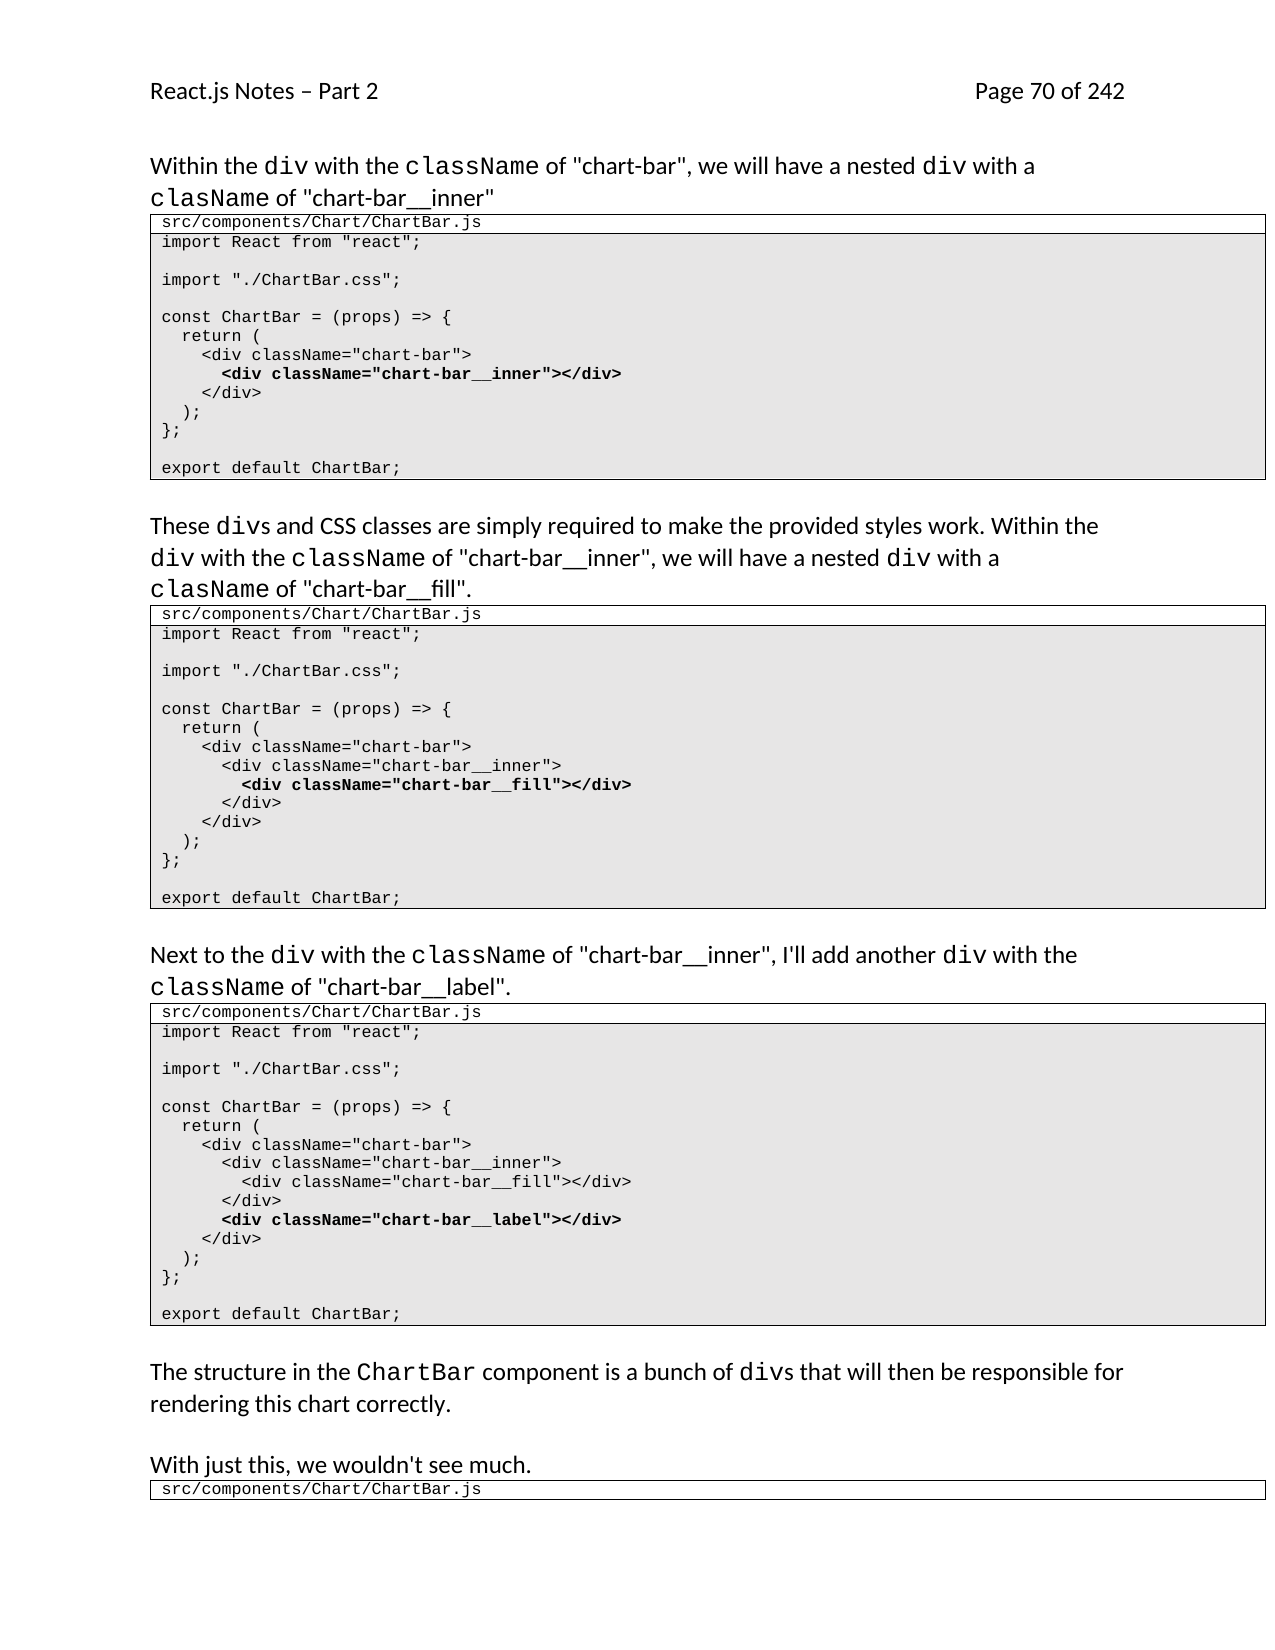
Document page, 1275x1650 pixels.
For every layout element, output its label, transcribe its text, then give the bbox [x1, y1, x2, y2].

table_header src/components/Chart/ChartBar.js [151, 215, 1265, 233]
table_header src/components/Chart/ChartBar.js [151, 606, 1265, 625]
table_cell import React from "react"; import "./ChartBar.css"; const ChartBar = (props) => { return ( <div className="chart-bar"> <div className="chart-bar__inner"></div> </div> ); }; export default ChartBar; [151, 234, 1265, 478]
text The structure in the ChartBar component is a bunch of divs that will then be responsible for rendering this chart correctly. [150, 1356, 1125, 1419]
text With just this, we wouldn't see much. [150, 1449, 1125, 1480]
table_cell import React from "react"; import "./ChartBar.css"; const ChartBar = (props) => { return ( <div className="chart-bar"> <div className="chart-bar__inner"> <div className="chart-bar__fill"></div> </div> </div> ); }; export default ChartBar; [151, 626, 1265, 908]
table_header src/components/Chart/ChartBar.js [151, 1481, 1265, 1499]
text Next to the div with the className of "chart-bar__inner", I'll add another div with the className of "chart-bar__label". [150, 940, 1125, 1003]
text Within the div with the className of "chart-bar", we will have a nested div with a clasName of "chart-bar__inner" [150, 150, 1125, 213]
text These divs and CSS classes are simply required to make the provided styles work. Within the div with the className of "chart-bar__inner", we will have a nested div with a clasName of "chart-bar__fill". [150, 510, 1125, 605]
table_header src/components/Chart/ChartBar.js [151, 1004, 1265, 1023]
